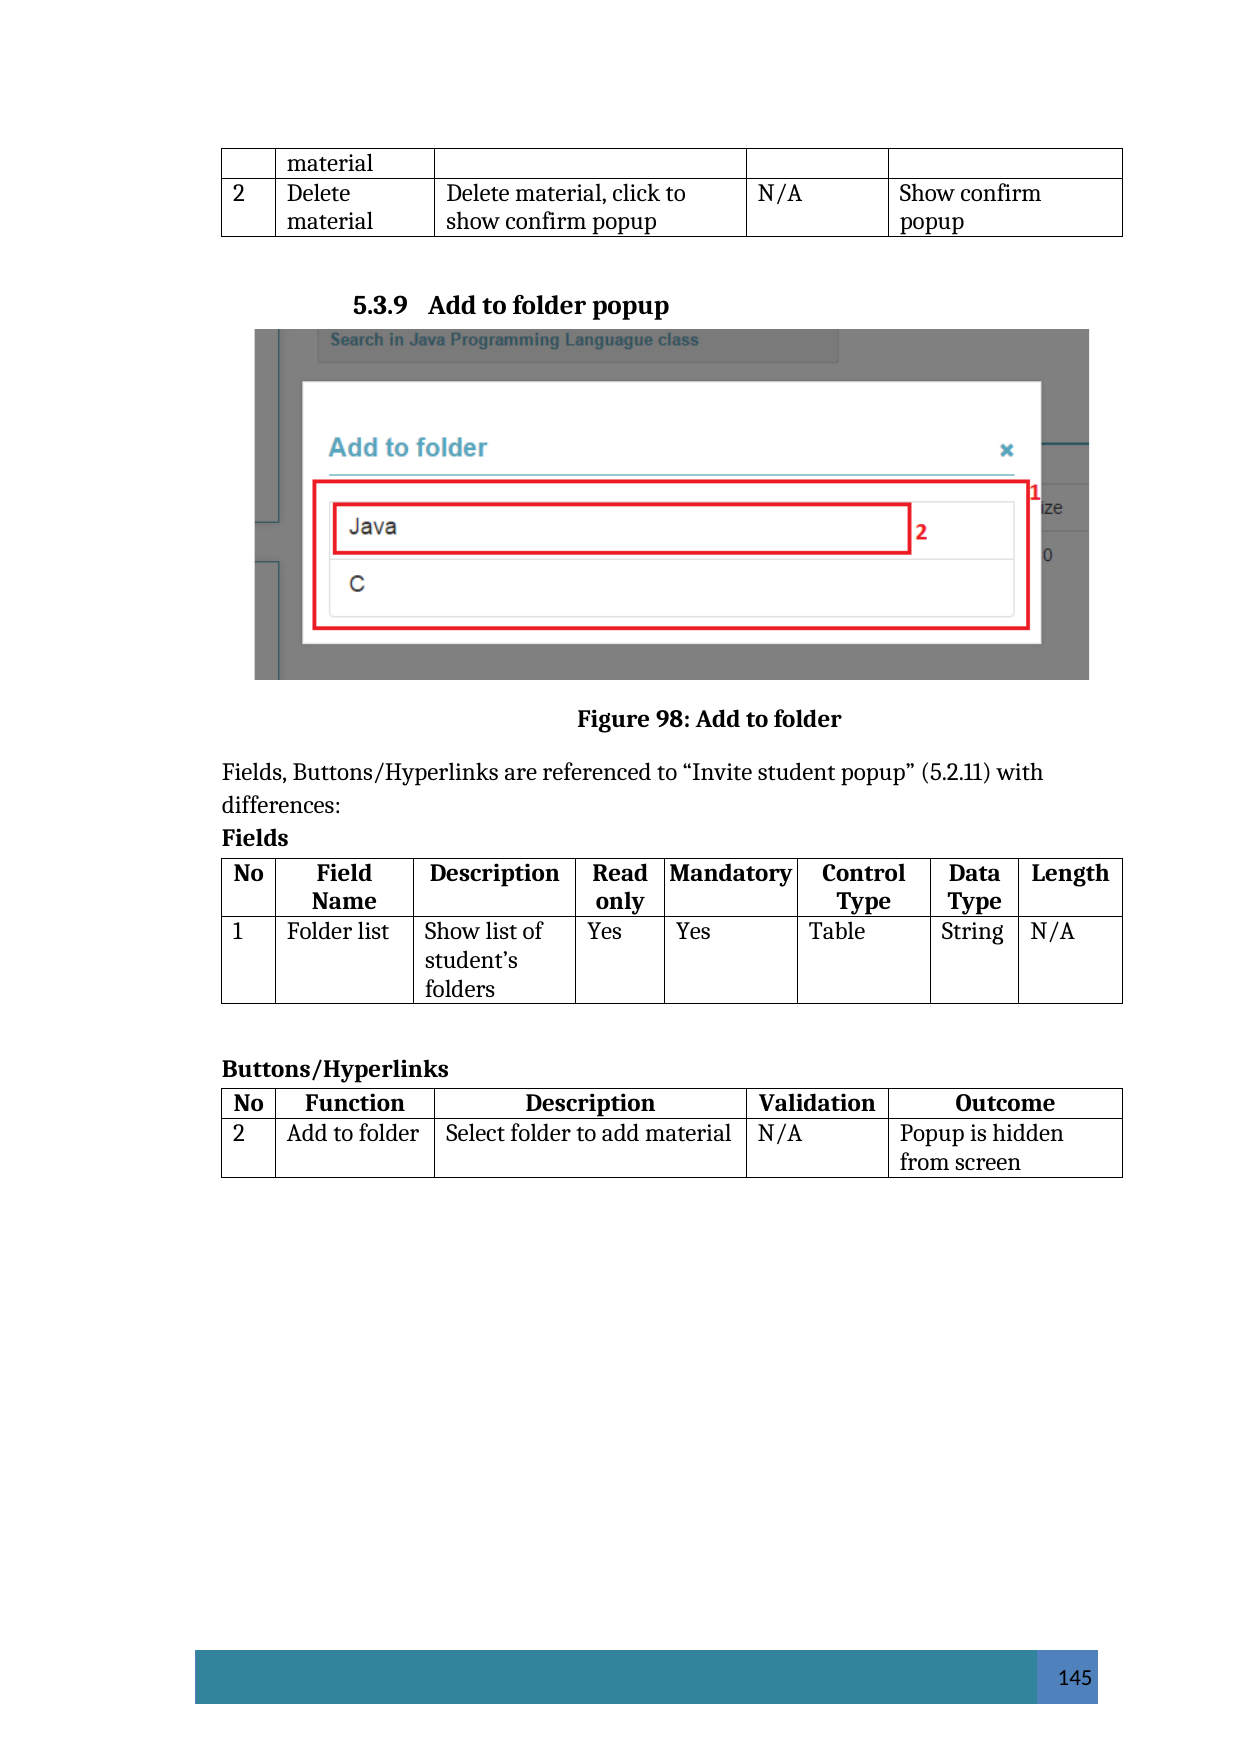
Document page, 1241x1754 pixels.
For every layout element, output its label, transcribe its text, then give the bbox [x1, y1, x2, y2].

text Fields [222, 824, 1122, 853]
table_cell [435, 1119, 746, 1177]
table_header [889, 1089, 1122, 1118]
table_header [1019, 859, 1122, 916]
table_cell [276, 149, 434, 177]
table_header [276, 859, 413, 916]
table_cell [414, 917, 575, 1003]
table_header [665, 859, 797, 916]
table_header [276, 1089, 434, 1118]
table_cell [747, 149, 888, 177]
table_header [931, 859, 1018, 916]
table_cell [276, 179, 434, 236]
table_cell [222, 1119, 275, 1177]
text Figure 98: Add to folder [222, 704, 1122, 733]
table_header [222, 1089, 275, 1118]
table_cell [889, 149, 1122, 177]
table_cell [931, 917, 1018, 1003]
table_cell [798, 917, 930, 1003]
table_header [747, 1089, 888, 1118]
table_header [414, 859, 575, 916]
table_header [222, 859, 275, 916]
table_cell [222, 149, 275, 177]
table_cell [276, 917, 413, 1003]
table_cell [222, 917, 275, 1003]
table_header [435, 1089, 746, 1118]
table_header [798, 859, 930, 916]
subtitle Add to folder popup [353, 290, 1122, 321]
text Buttons/Hyperlinks [222, 1055, 1122, 1084]
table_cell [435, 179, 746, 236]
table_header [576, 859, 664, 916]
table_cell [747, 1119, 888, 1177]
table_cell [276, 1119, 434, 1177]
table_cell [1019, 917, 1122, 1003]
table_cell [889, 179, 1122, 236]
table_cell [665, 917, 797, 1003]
text Fields, Buttons/Hyperlinks are referenced to “Invite student popup” (5.2.11) with differences: [222, 758, 1122, 820]
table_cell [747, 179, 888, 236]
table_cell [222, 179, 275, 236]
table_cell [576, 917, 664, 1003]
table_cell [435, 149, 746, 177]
picture [254, 329, 1090, 680]
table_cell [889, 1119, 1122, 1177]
